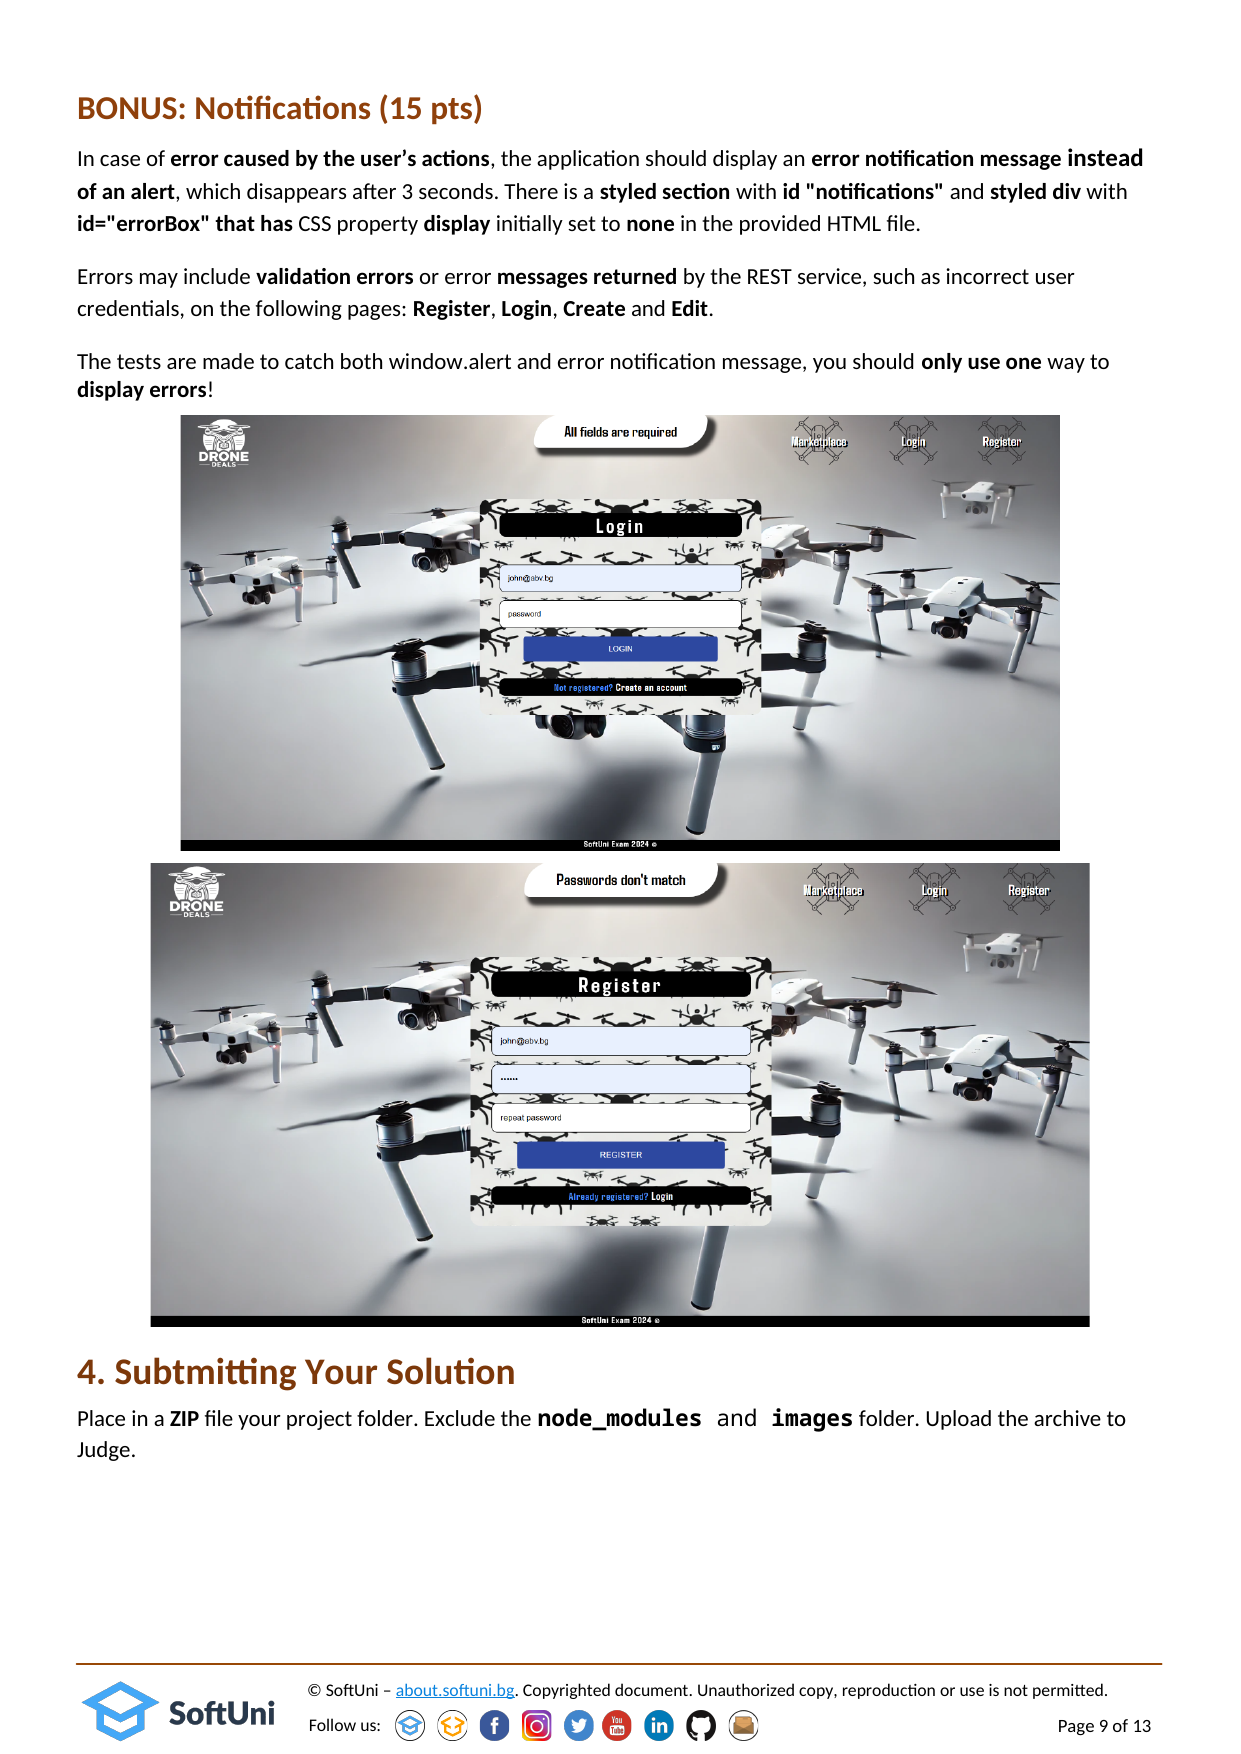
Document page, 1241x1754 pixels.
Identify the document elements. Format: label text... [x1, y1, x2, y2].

picture [395, 1710, 425, 1741]
picture [686, 1710, 716, 1741]
picture [602, 1710, 632, 1741]
text Errors may include validation errors or error messages returned by the REST service, such as incorrect user credentials, on the following pages: Register, Login, Create and Edit. [77, 262, 1163, 322]
text The tests are made to catch both window.alert and error notification message, you should only use one way to display errors! [77, 347, 1163, 403]
picture [644, 1732, 653, 1741]
picture [75, 1676, 281, 1747]
text In case of error caused by the user’s actions, the application should display an error notification message instead of an alert, which disappears after 3 seconds. There is a styled section with id "notifications" and styled div with id="errorBox" that has CSS property display initially set to none in the provided HTML file. [77, 142, 1163, 237]
picture [665, 1710, 674, 1719]
picture [644, 1710, 653, 1719]
picture [479, 1710, 510, 1741]
picture [522, 1710, 552, 1741]
picture [437, 1710, 468, 1741]
text Place in a ZIP file your project folder. Exclude the node_modules and images folder. Upload the archive to Judge. [77, 1402, 1163, 1463]
list Subtmitting Your Solution [77, 1348, 1163, 1394]
picture [150, 863, 1090, 1327]
picture [658, 1723, 667, 1732]
picture [728, 1710, 759, 1741]
picture [665, 1732, 674, 1741]
picture [180, 415, 1060, 851]
picture [564, 1710, 594, 1741]
subtitle BONUS: Notifications (15 pts) [77, 87, 1163, 128]
